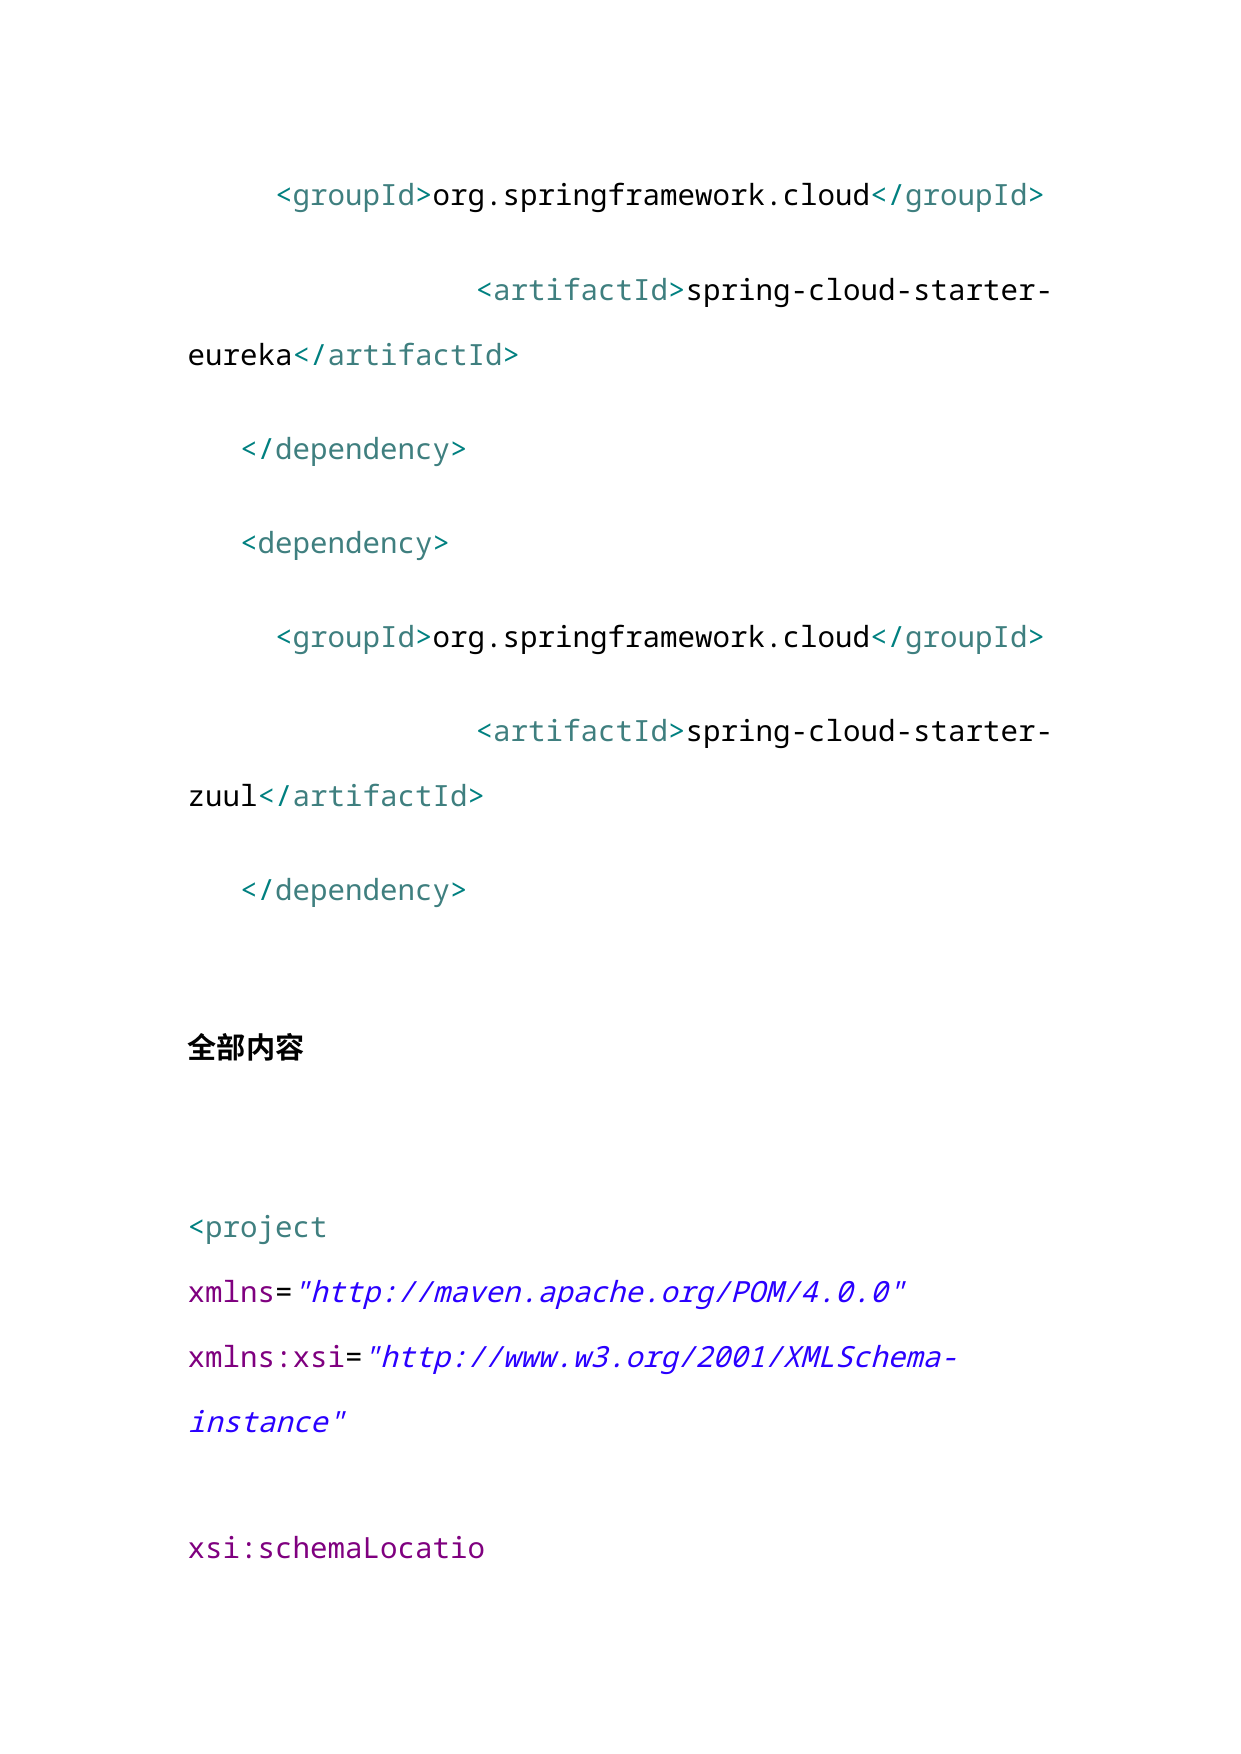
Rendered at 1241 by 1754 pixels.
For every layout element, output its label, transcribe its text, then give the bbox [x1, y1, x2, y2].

text <groupId>org.springframework.cloud</groupId> [187, 162, 1053, 227]
text <dependency> [187, 509, 1053, 574]
text <artifactId>spring-cloud-starter-eureka</artifactId> [187, 256, 1053, 386]
text </dependency> [187, 857, 1053, 922]
text </dependency> [187, 415, 1053, 480]
text <groupId>org.springframework.cloud</groupId> [187, 604, 1053, 669]
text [187, 1482, 1053, 1580]
text <project xmlns="http://maven.apache.org/POM/4.0.0" xmlns:xsi="http://www.w3.org/2001/XMLSchema-instance" [187, 1193, 1053, 1453]
text <artifactId>spring-cloud-starter-zuul</artifactId> [187, 698, 1053, 828]
text 全部内容 [187, 1013, 1053, 1078]
